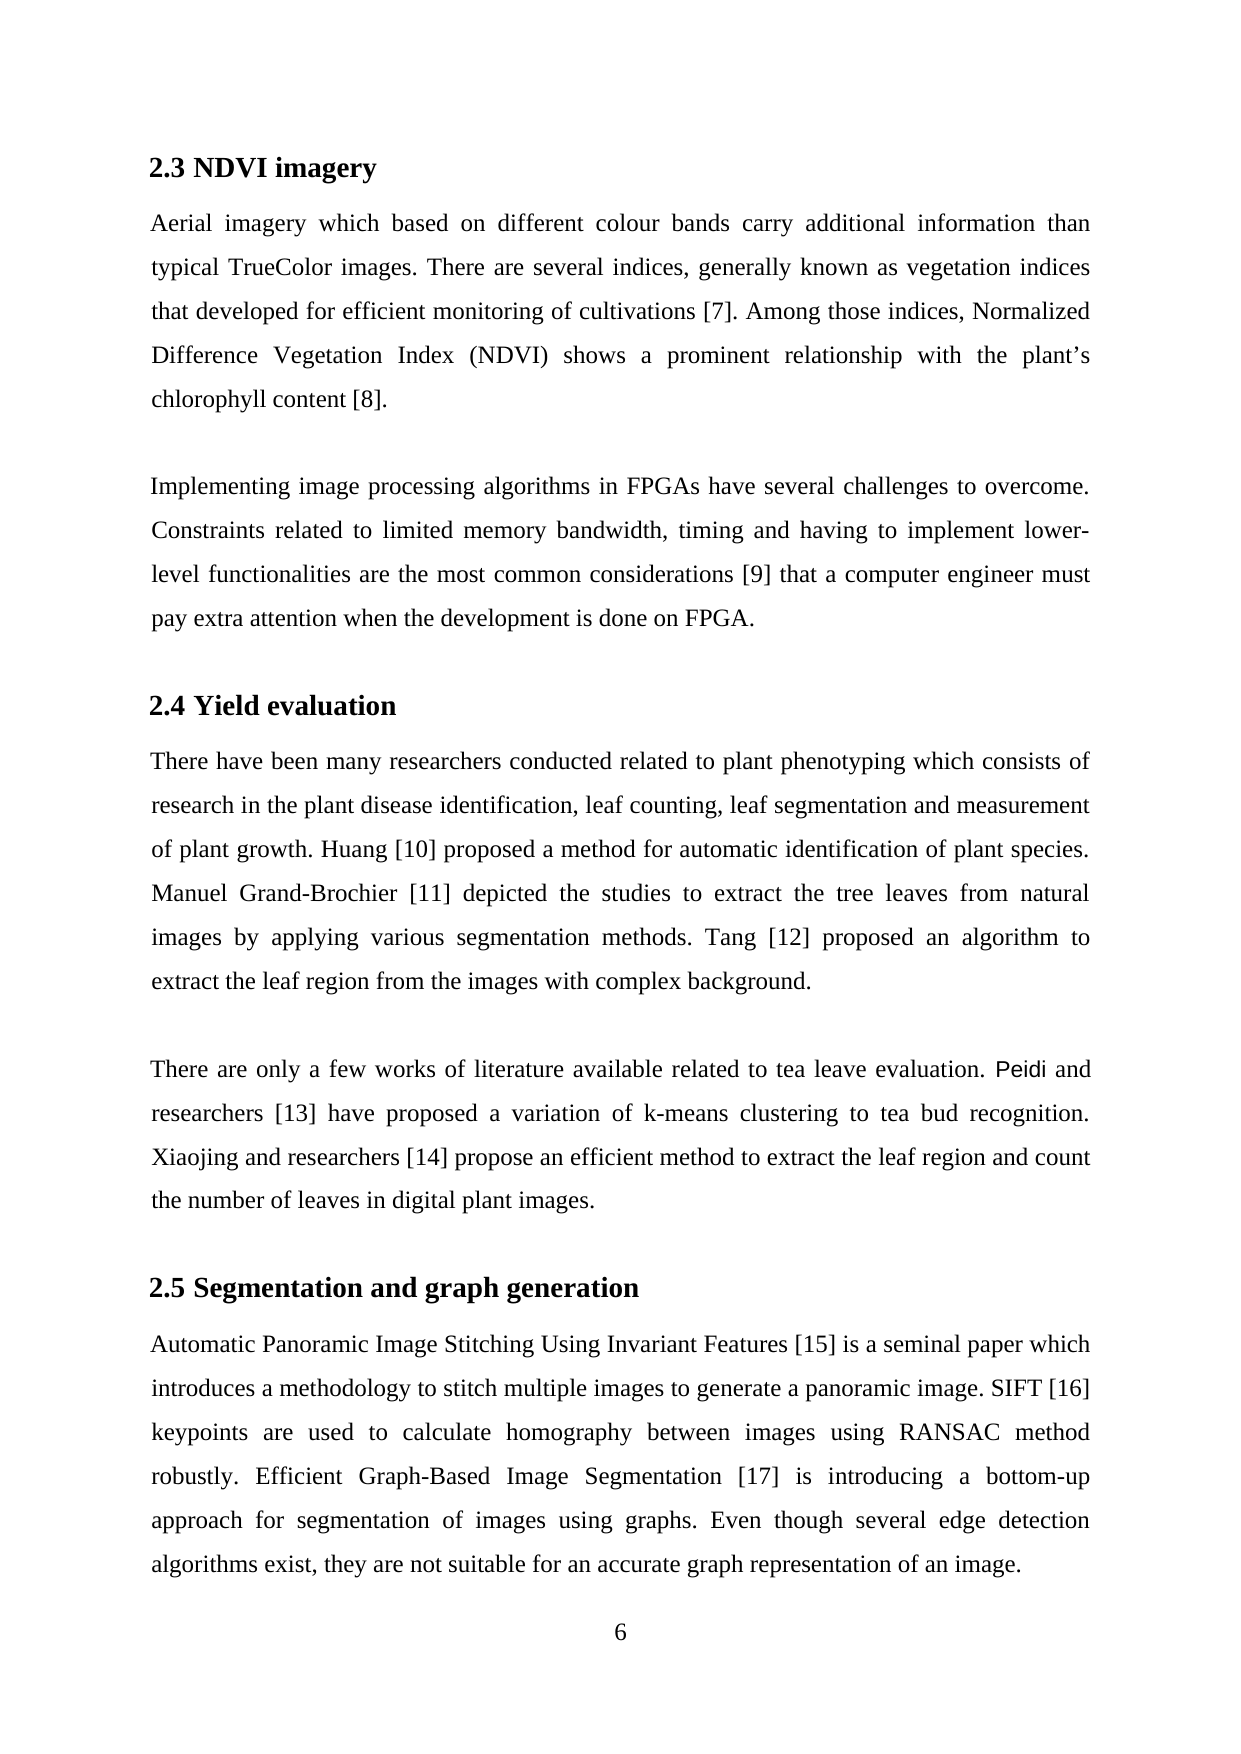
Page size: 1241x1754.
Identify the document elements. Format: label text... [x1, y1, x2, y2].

subtitle 2.3 NDVI imagery [148, 150, 1101, 183]
text There are only a few works of literature available related to tea leave evaluation. Peidi and researchers [13] have proposed a variation of k-means clustering to tea bud recognition. Xiaojing and researchers [14] propose an efficient method to extract the leaf region and count the number of leaves in digital plant images. [150, 1054, 1091, 1214]
text Aerial imagery which based on different colour bands carry additional information than typical TrueColor images. There are several indices, generally known as vegetation indices that developed for efficient monitoring of cultivations [7]. Among those indices, Normalized Difference Vegetation Index (NDVI) shows a prominent relationship with the plant’s chlorophyll content [8]. [150, 208, 1091, 413]
subtitle 2.5 Segmentation and graph generation [148, 1270, 1101, 1304]
text Automatic Panoramic Image Stitching Using Invariant Features [15] is a seminal paper which introduces a methodology to stitch multiple images to generate a panoramic image. SIFT [16] keypoints are used to calculate homography between images using RANSAC method robustly. Efficient Graph-Based Image Segmentation [17] is introducing a bottom-up approach for segmentation of images using graphs. Even though several edge detection algorithms exist, they are not suitable for an accurate graph representation of an image. [150, 1329, 1091, 1577]
text There have been many researchers conducted related to plant phenotyping which consists of research in the plant disease identification, leaf counting, leaf segmentation and measurement of plant growth. Huang [10] proposed a method for automatic identification of plant species. Manuel Grand-Brochier [11] depicted the studies to extract the tree leaves from natural images by applying various segmentation methods. Tang [12] proposed an algorithm to extract the leaf region from the images with complex background. [150, 746, 1091, 995]
subtitle 2.4 Yield evaluation [148, 688, 1101, 721]
text Implementing image processing algorithms in FPGAs have several challenges to overcome. Constraints related to limited memory bandwidth, timing and having to implement lower-level functionalities are the most common considerations [9] that a computer engineer must pay extra attention when the development is done on FPGA. [150, 471, 1091, 632]
